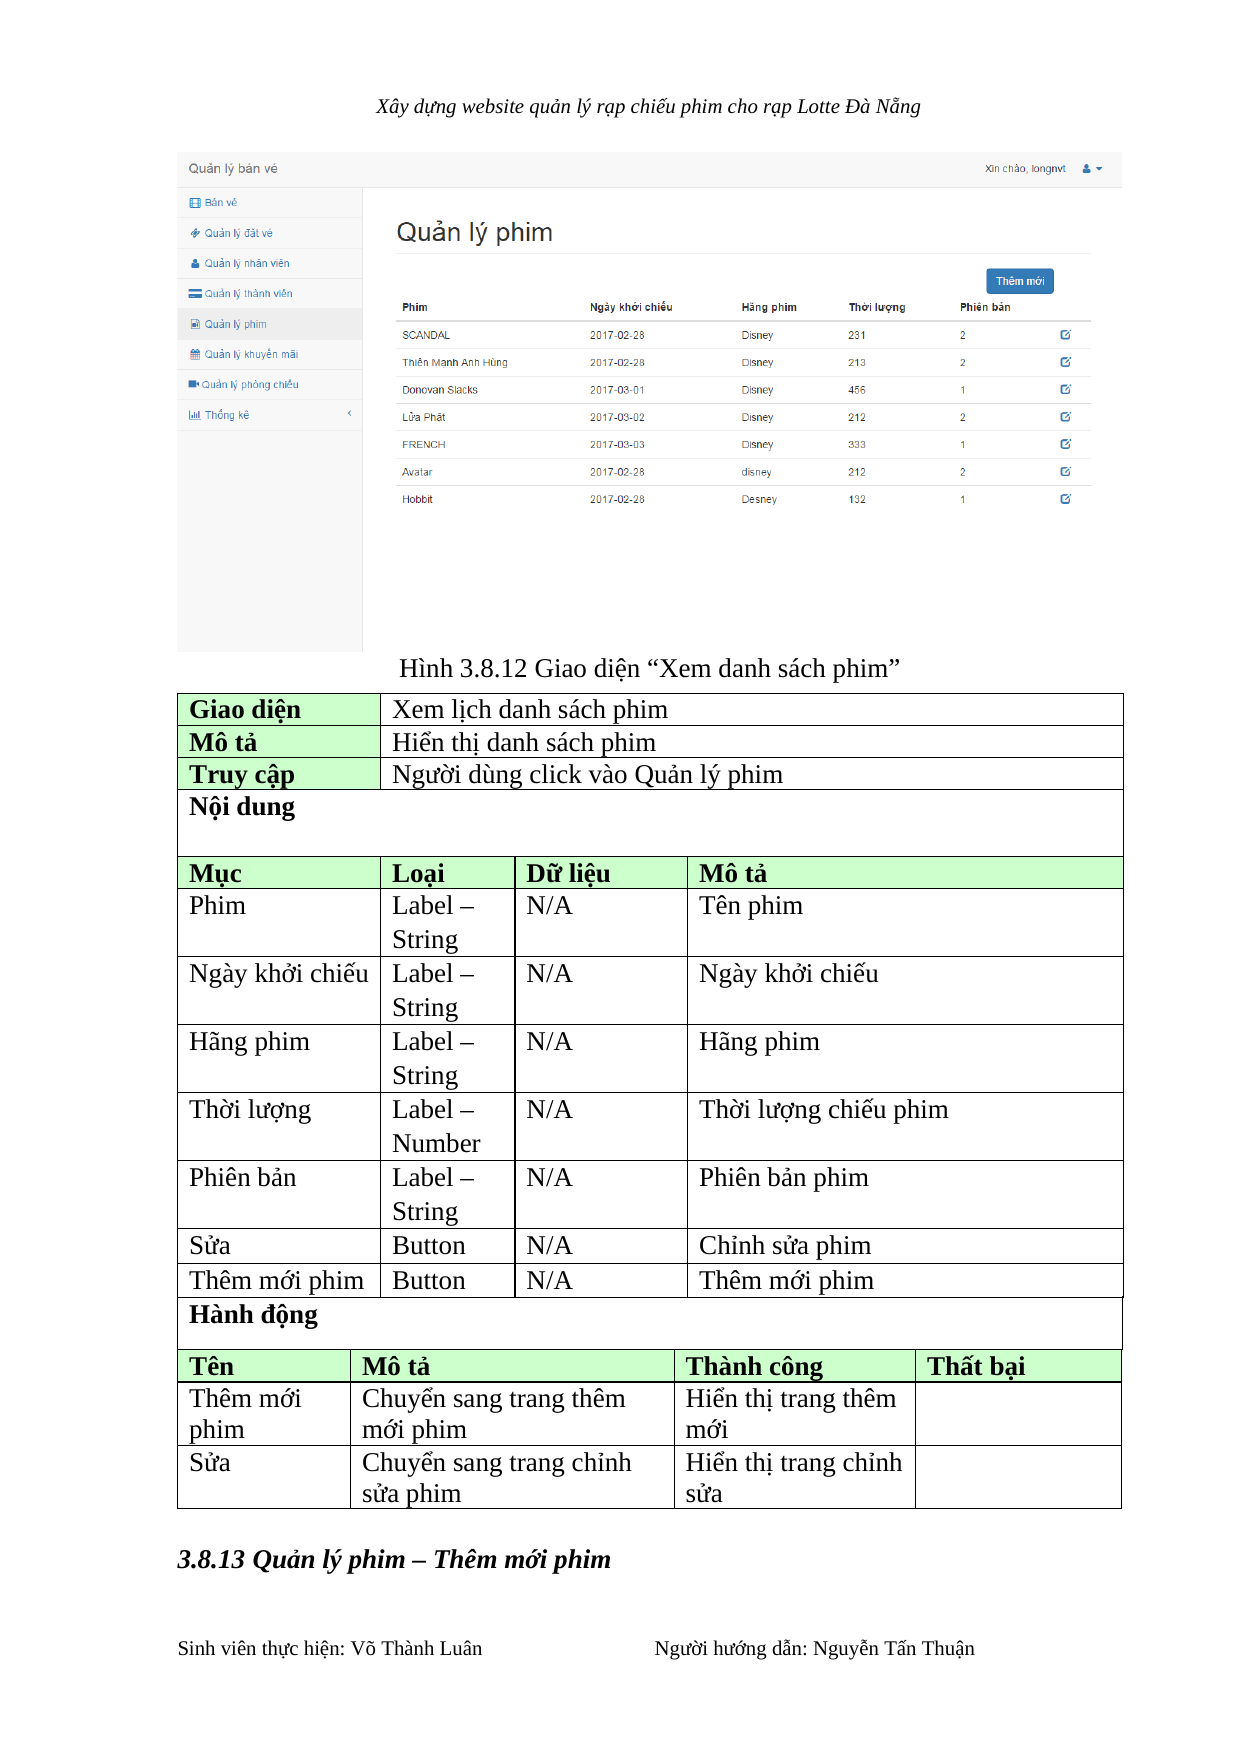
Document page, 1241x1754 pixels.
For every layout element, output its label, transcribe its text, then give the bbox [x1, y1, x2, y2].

table_cell Phim [178, 889, 380, 956]
table_cell Phiên bản [178, 1161, 380, 1228]
table_cell Thất bại [916, 1350, 1121, 1381]
table_cell N/A [516, 957, 687, 1024]
table_cell Thành công [675, 1350, 915, 1381]
table_cell Loại [381, 857, 514, 888]
table_cell Mô tả [688, 857, 1123, 888]
table_cell Thời lượng [178, 1093, 380, 1160]
list 3.8.13 Quản lý phim – Thêm mới phim [177, 1543, 1122, 1574]
table_cell Thêm mới phim [178, 1383, 350, 1445]
table_cell Label – Number [381, 1093, 514, 1160]
table_cell Thêm mới phim [178, 1264, 380, 1297]
table_header Giao diện [178, 694, 380, 725]
table_cell Ngày khởi chiếu [688, 957, 1123, 1024]
table_cell Label – String [381, 889, 514, 956]
table_cell [916, 1383, 1121, 1445]
table_cell Phiên bản phim [688, 1161, 1123, 1228]
table_cell Sửa [178, 1446, 350, 1508]
text Hình 3.8.12 Giao diện “Xem danh sách phim” [177, 652, 1122, 683]
table_cell Thêm mới phim [688, 1264, 1123, 1297]
table_cell [916, 1446, 1121, 1508]
table_cell Tên [178, 1350, 350, 1381]
table_cell Thời lượng chiếu phim [688, 1093, 1123, 1160]
table_cell Hiển thị trang chỉnh sửa [675, 1446, 915, 1508]
table_cell Người dùng click vào Quản lý phim [381, 758, 1123, 789]
table_header Xem lịch danh sách phim [381, 694, 1123, 725]
table_cell Sửa [178, 1229, 380, 1263]
table_cell Hành động [178, 1298, 1122, 1349]
table_cell Mô tả [351, 1350, 674, 1381]
table_cell Chỉnh sửa phim [688, 1229, 1123, 1263]
table_cell Mô tả [178, 726, 380, 757]
table_cell Dữ liệu [516, 857, 687, 888]
table_cell Ngày khởi chiếu [178, 957, 380, 1024]
table_cell Hiển thị danh sách phim [381, 726, 1123, 757]
table_cell Label – String [381, 1025, 514, 1092]
table_cell Label – String [381, 957, 514, 1024]
table_cell Chuyển sang trang thêm mới phim [351, 1383, 674, 1445]
table_cell N/A [516, 1025, 687, 1092]
table_cell Hãng phim [178, 1025, 380, 1092]
table_cell N/A [516, 1161, 687, 1228]
table_cell Hiển thị trang thêm mới [675, 1383, 915, 1445]
picture [177, 152, 1123, 652]
table_cell Nội dung [178, 790, 1123, 856]
table_cell N/A [516, 1229, 687, 1263]
table_cell Button [381, 1229, 514, 1263]
table_cell Tên phim [688, 889, 1123, 956]
table_cell N/A [516, 1093, 687, 1160]
table_cell Chuyển sang trang chỉnh sửa phim [351, 1446, 674, 1508]
table_cell N/A [516, 889, 687, 956]
table_cell Hãng phim [688, 1025, 1123, 1092]
table_cell Label – String [381, 1161, 514, 1228]
table_cell N/A [516, 1264, 687, 1297]
table_cell Button [381, 1264, 514, 1297]
table_cell Truy cập [178, 758, 380, 789]
table_cell Mục [178, 857, 380, 888]
